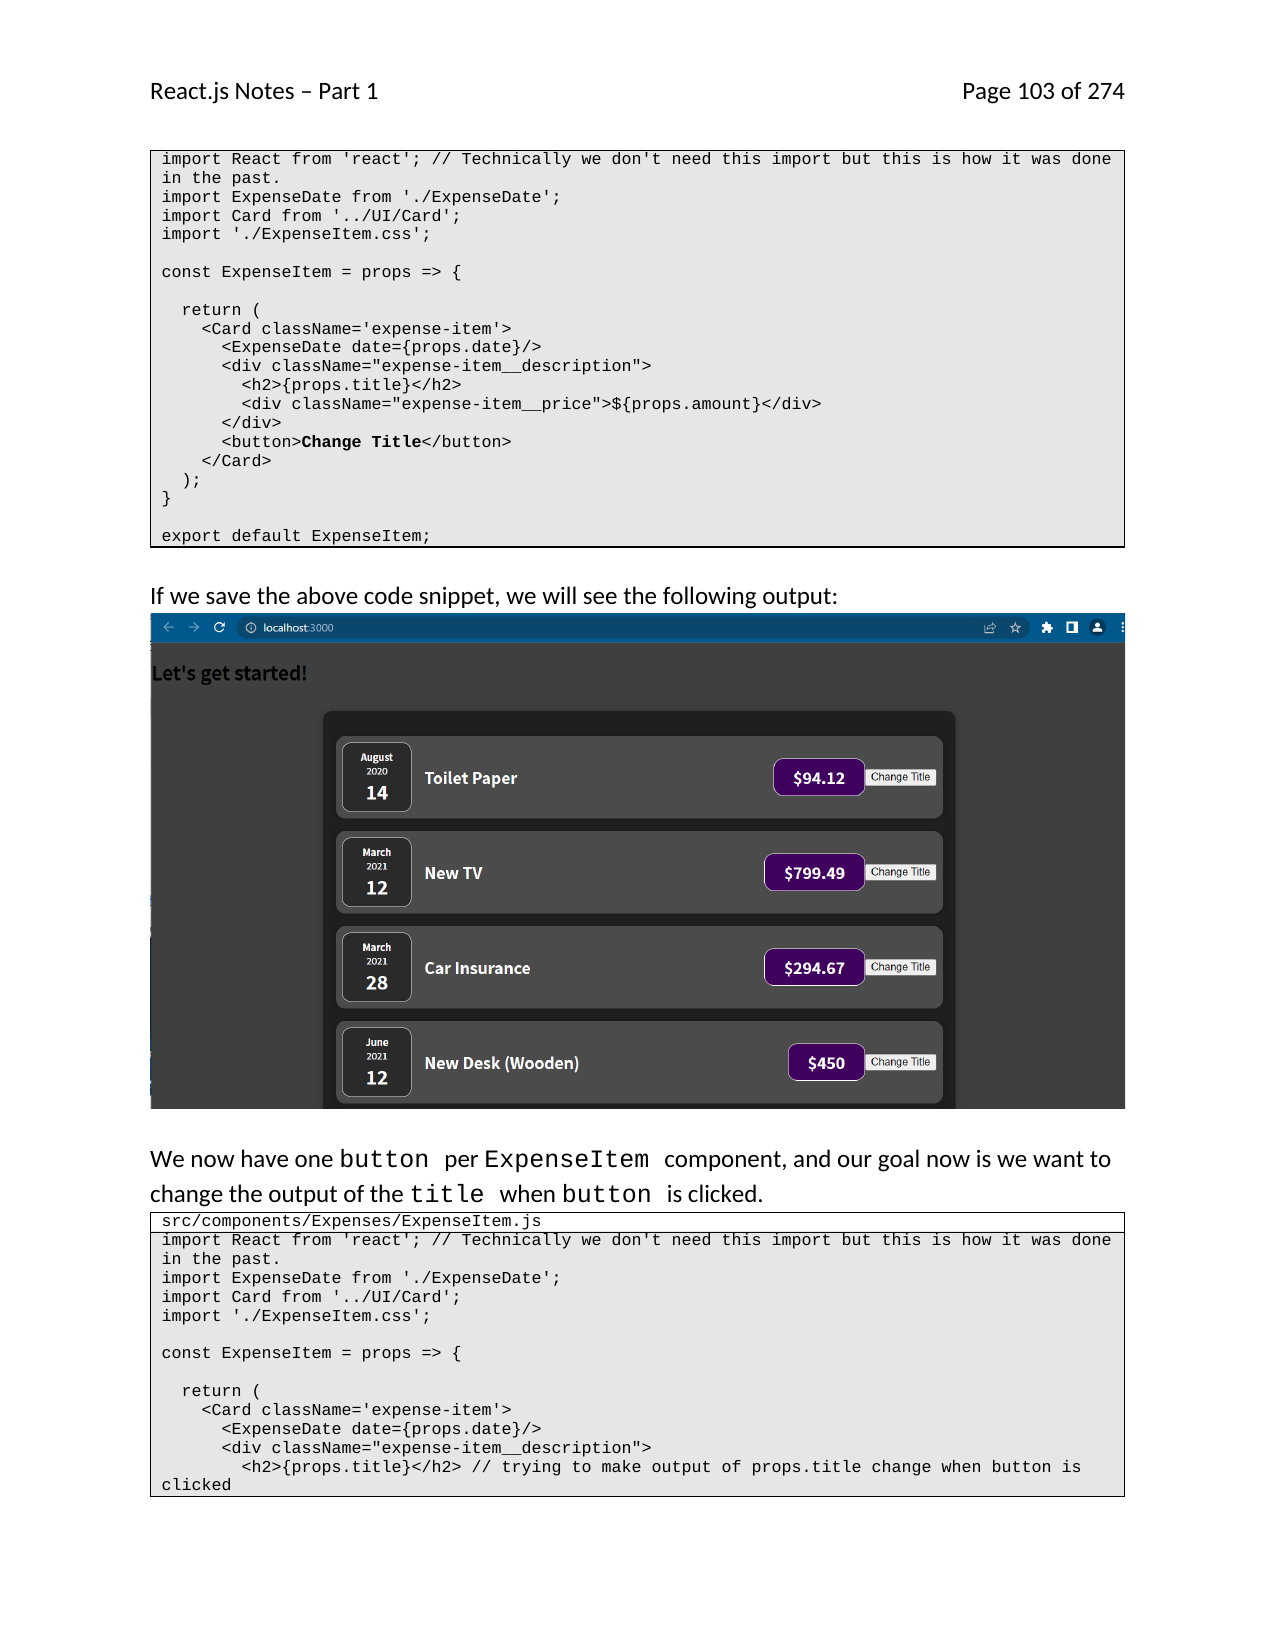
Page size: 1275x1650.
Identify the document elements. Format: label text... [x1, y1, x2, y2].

text If we save the above code snippet, we will see the following output: [150, 580, 1125, 611]
table_cell import React from 'react'; // Technically we don't need this import but this is how it was done in the past. import ExpenseDate from './ExpenseDate'; import Card from '../UI/Card'; import './ExpenseItem.css'; const ExpenseItem = props => { return ( <Card className='expense-item'> <ExpenseDate date={props.date}/> <div className="expense-item__description"> <h2>{props.title}</h2> <div className="expense-item__price">${props.amount}</div> </div> <button>Change Title</button> </Card> ); } export default ExpenseItem; [151, 151, 1124, 546]
picture [150, 613, 1125, 1109]
text We now have one button per ExpenseItem component, and our goal now is we want to change the output of the title when button is clicked. [150, 1143, 1125, 1209]
table_header src/components/Expenses/ExpenseItem.js [151, 1213, 1124, 1231]
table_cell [151, 1233, 1124, 1496]
